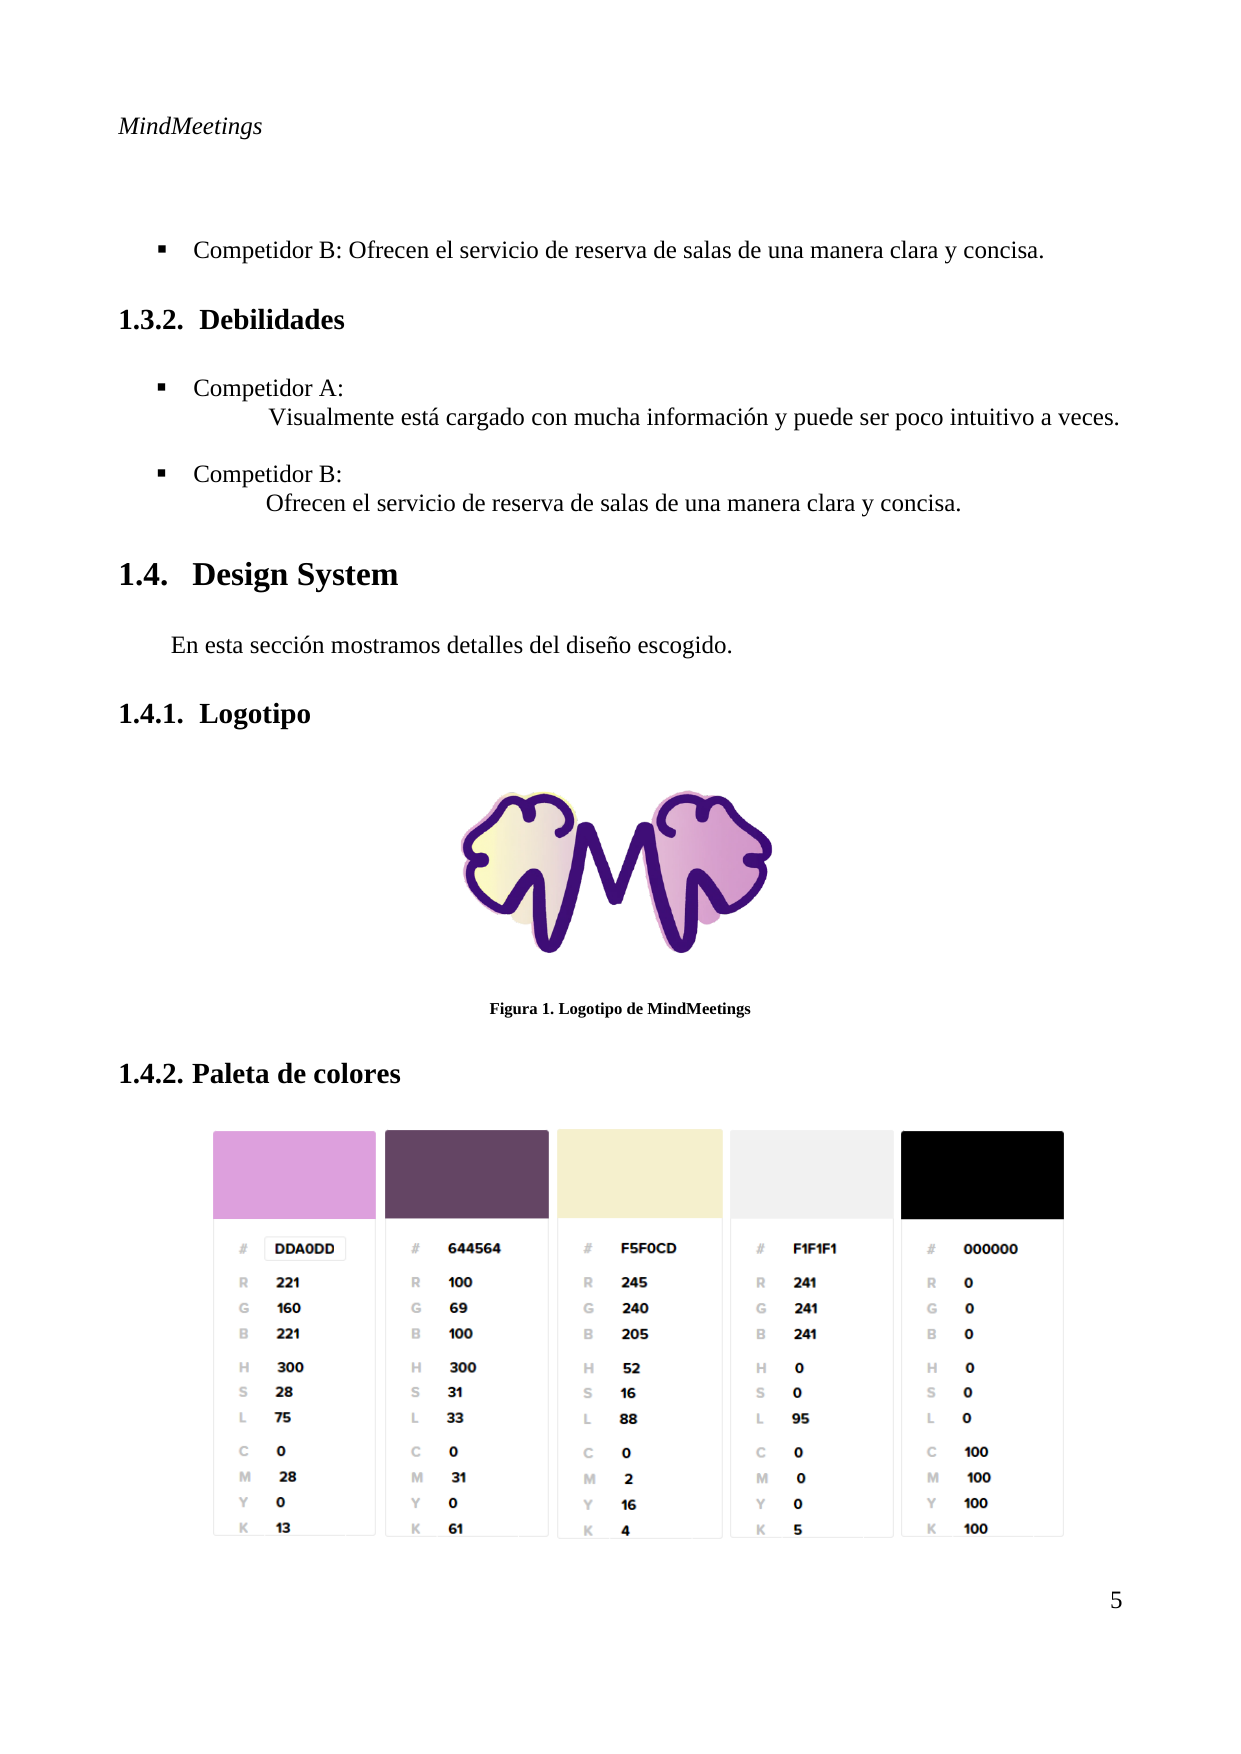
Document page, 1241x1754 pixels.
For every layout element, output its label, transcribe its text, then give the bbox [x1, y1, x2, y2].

list Paleta de colores [118, 1056, 1122, 1089]
list Debilidades [118, 302, 1122, 335]
list Logotipo [118, 696, 1122, 730]
list Competidor B: [156, 459, 1122, 488]
list Competidor B: Ofrecen el servicio de reserva de salas de una manera clara y concisa. [156, 236, 1122, 264]
list Competidor A: [156, 373, 1122, 402]
picture [460, 767, 780, 962]
list Visualmente está cargado con mucha información y puede ser poco intuitivo a veces. [268, 402, 1122, 430]
list Design System [118, 554, 1122, 592]
text En esta sección mostramos detalles del diseño escogido. [171, 630, 1122, 659]
list Ofrecen el servicio de reserva de salas de una manera clara y concisa. [193, 488, 1122, 517]
picture [209, 1126, 1068, 1541]
